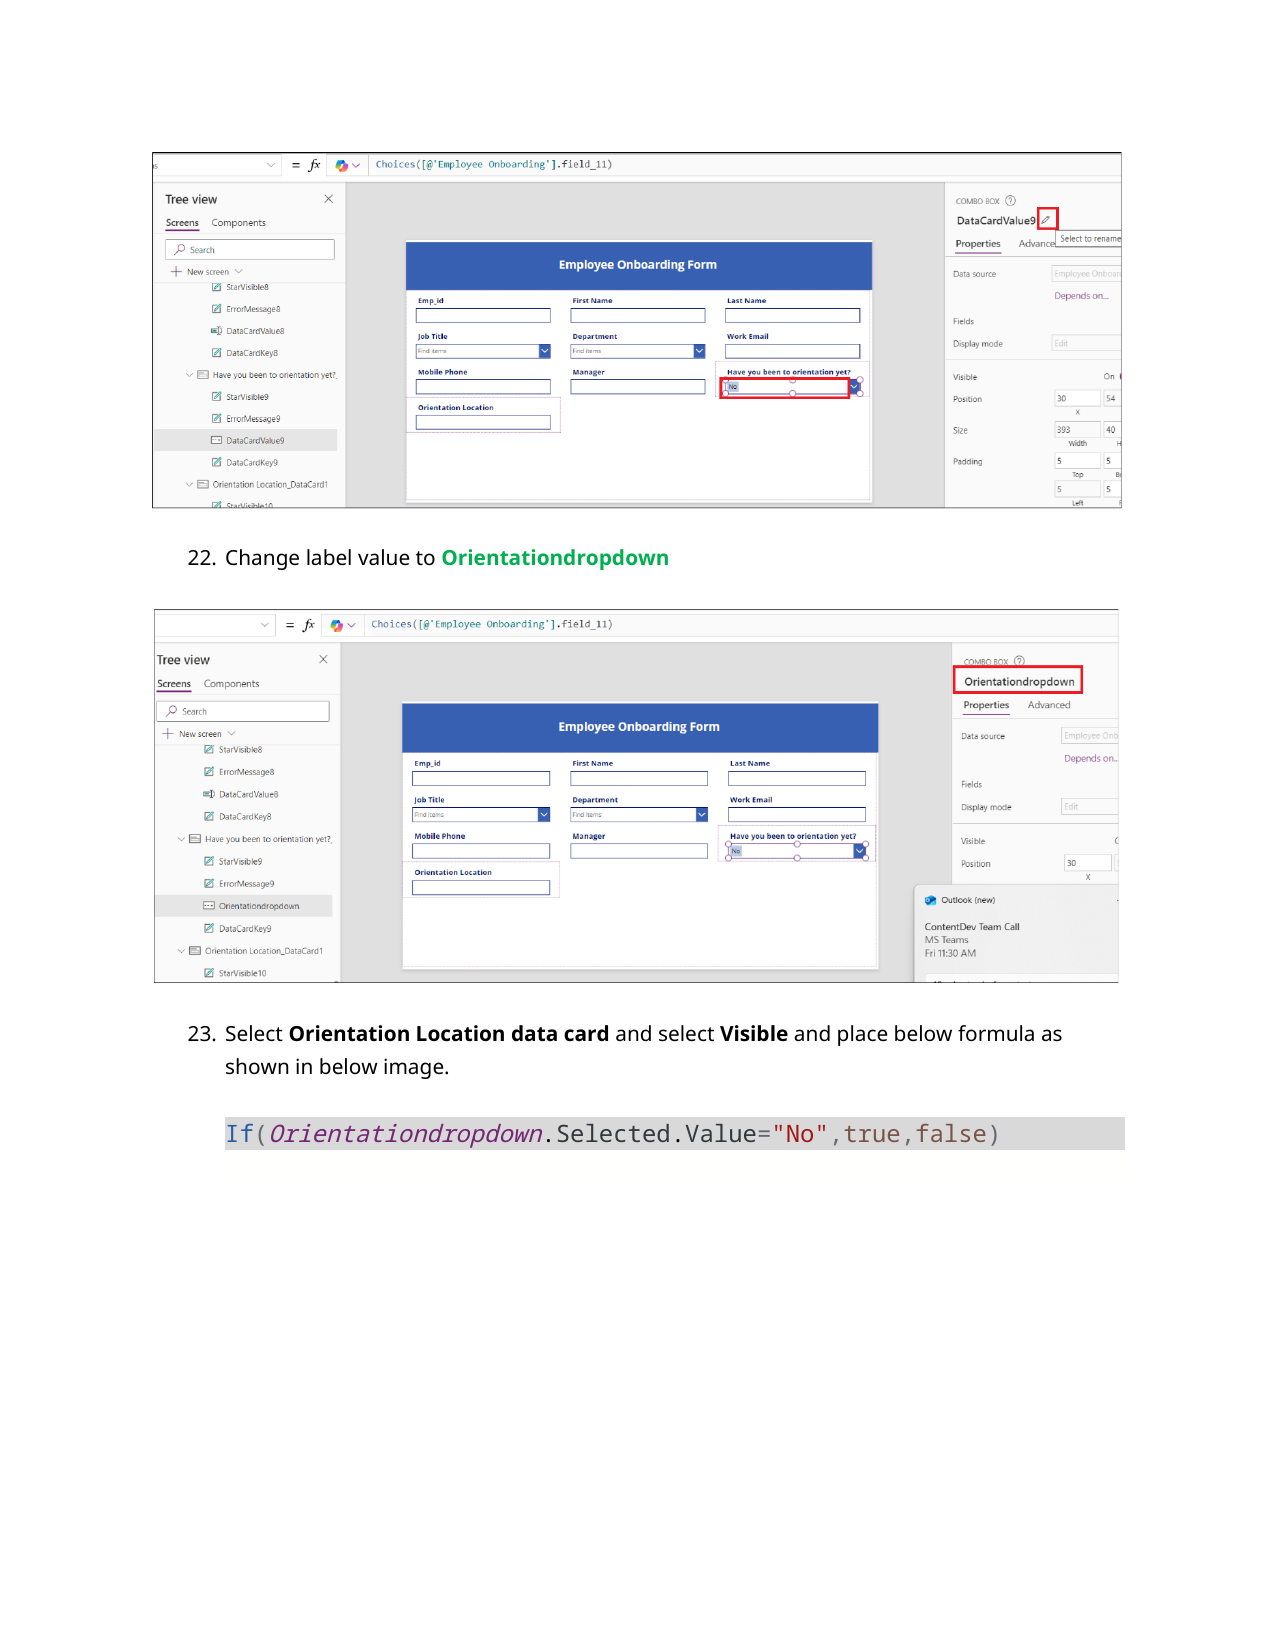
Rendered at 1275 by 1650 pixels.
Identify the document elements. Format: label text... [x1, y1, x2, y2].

picture [150, 150, 1124, 509]
list Change label value to Orientationdropdown [187, 543, 1125, 571]
picture [150, 604, 1123, 986]
list Select Orientation Location data card and select Visible and place below formula as shown in below image. [187, 1019, 1125, 1081]
list If(Orientationdropdown.Selected.Value="No",true,false) [225, 1117, 1125, 1150]
